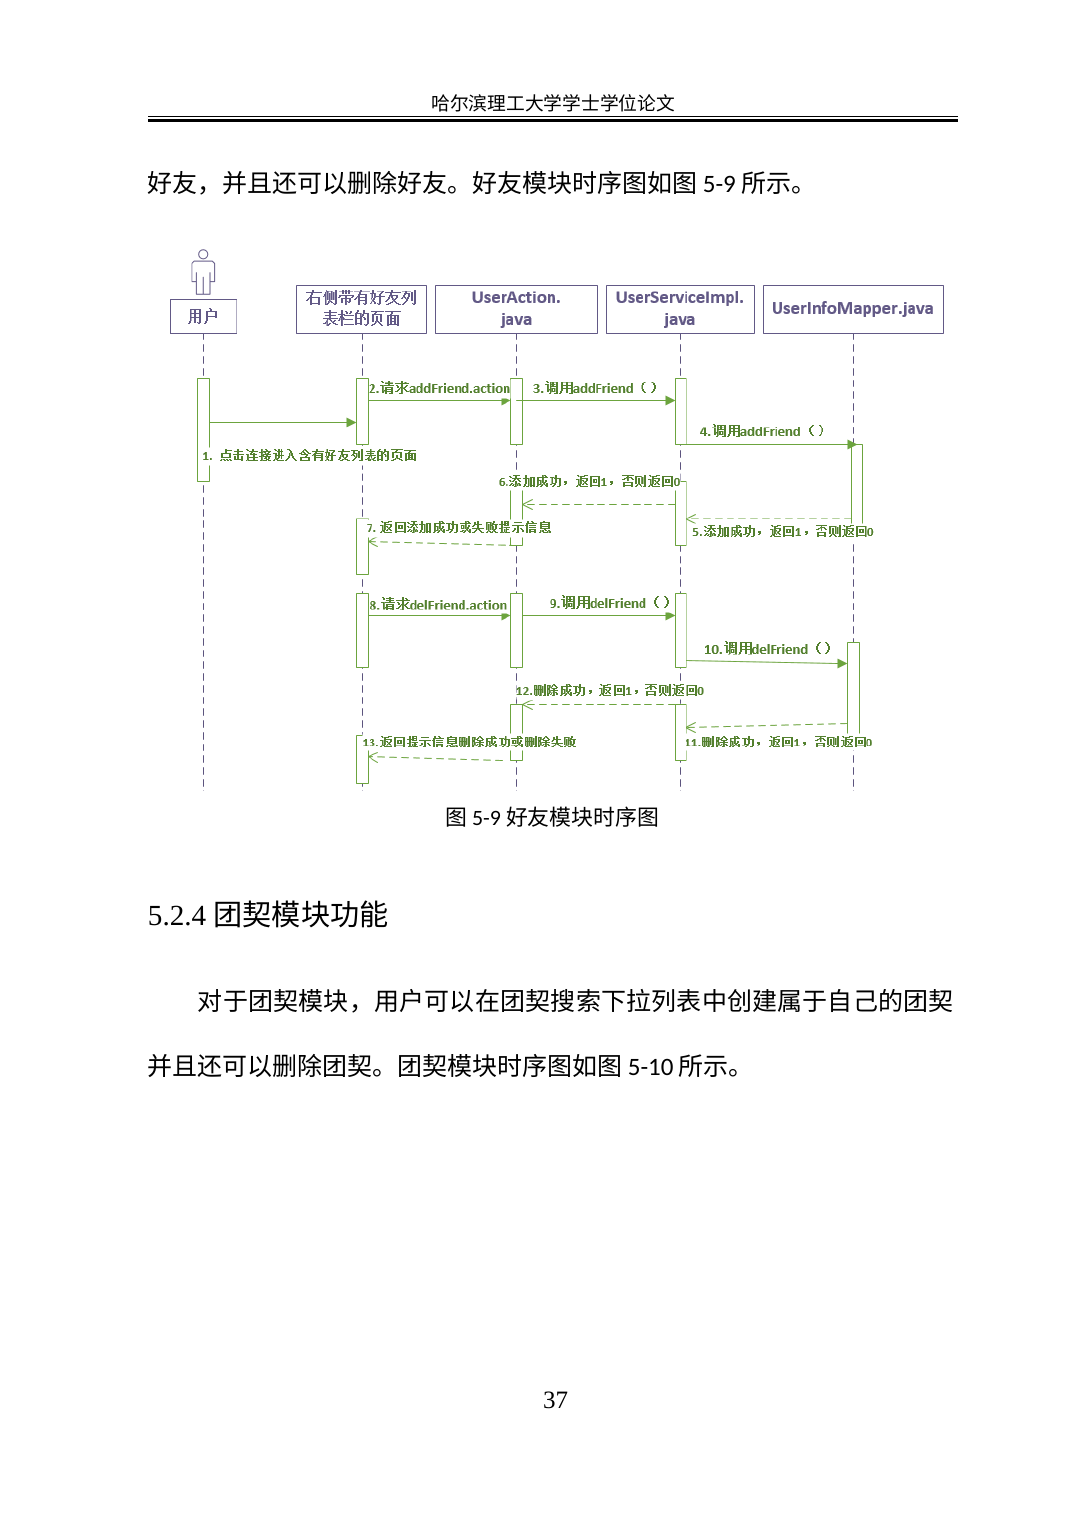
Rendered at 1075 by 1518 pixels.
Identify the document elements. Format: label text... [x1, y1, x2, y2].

text 对于团契模块，用户可以在团契搜索下拉列表中创建属于自己的团契，并且还可以删除团契。团契模块时序图如图5-10所示。 [148, 967, 957, 1097]
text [148, 149, 957, 214]
subtitle 团契模块功能 [148, 880, 957, 945]
text 图5-9 好友模块时序图 [148, 799, 957, 832]
picture [147, 246, 957, 791]
